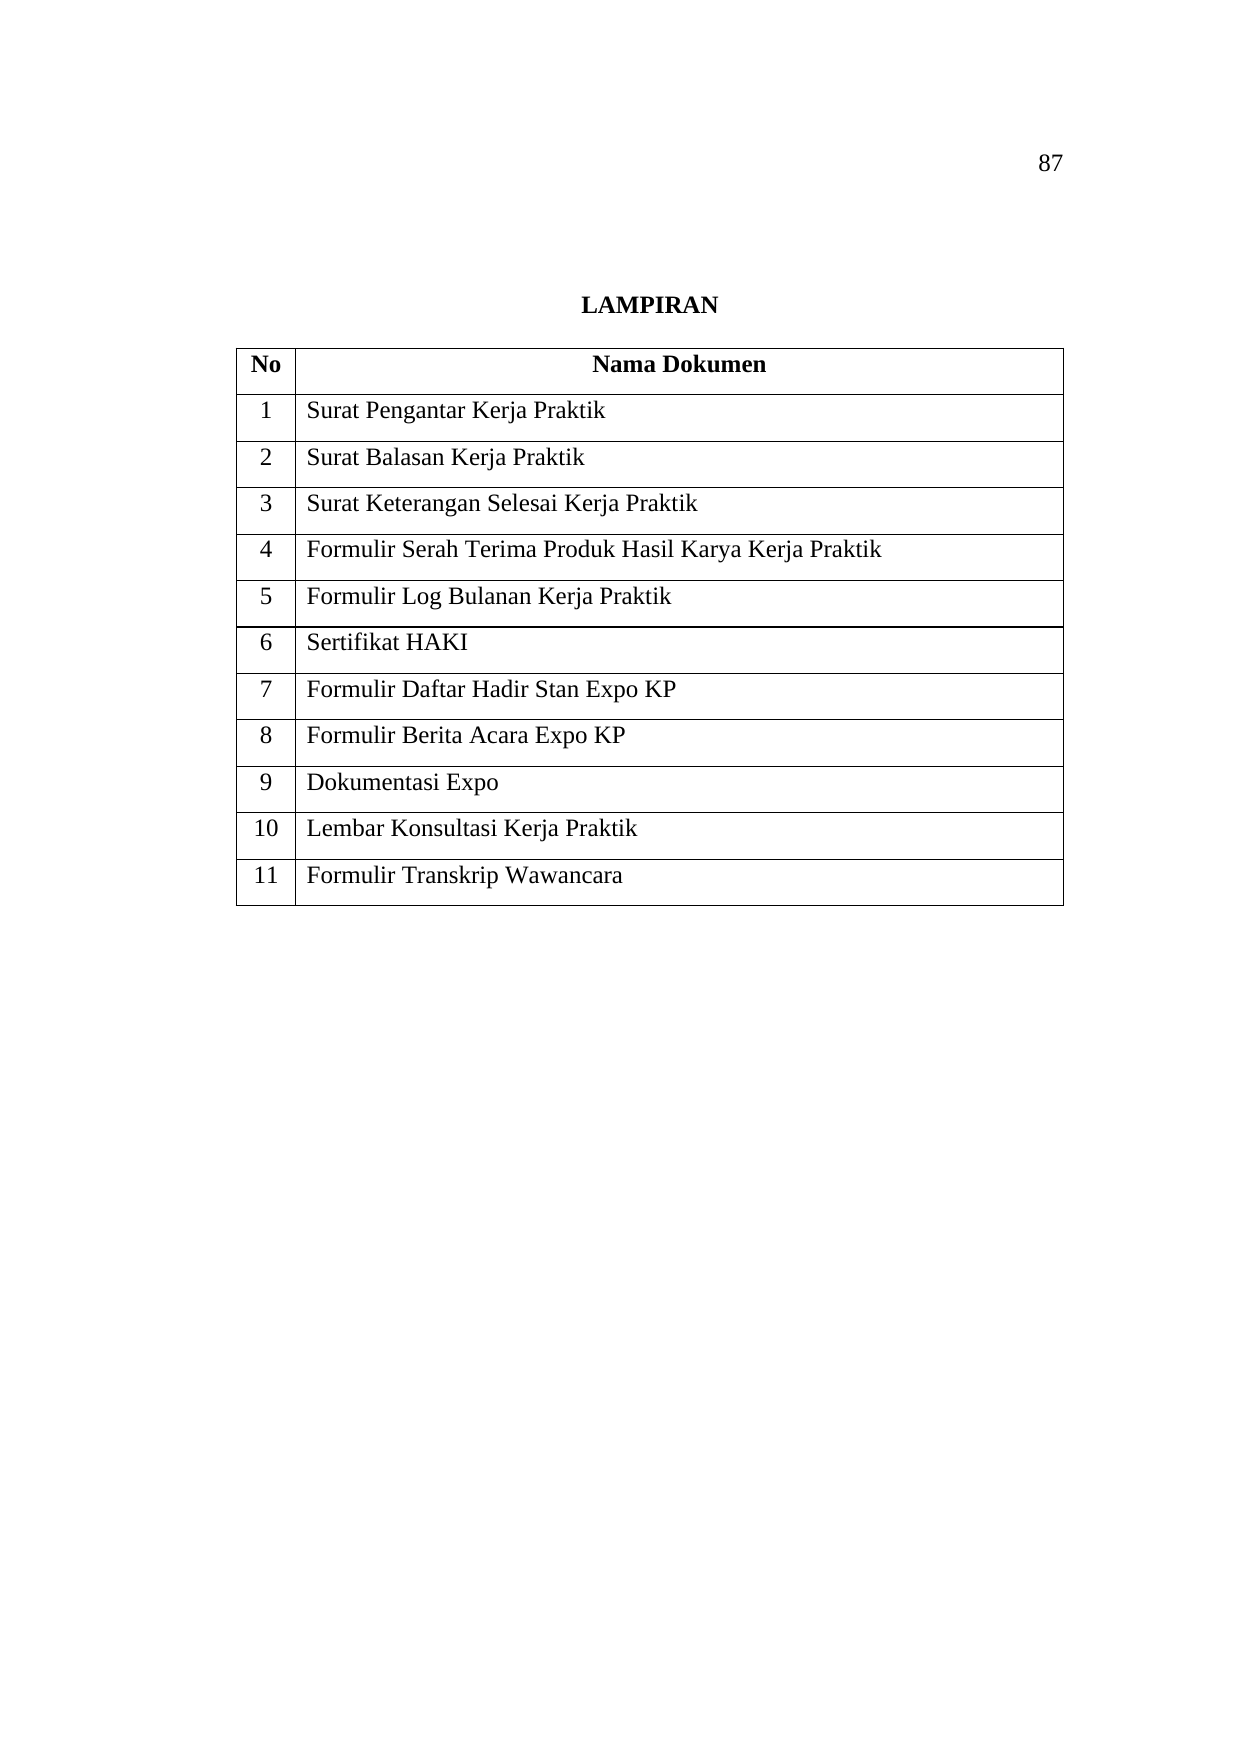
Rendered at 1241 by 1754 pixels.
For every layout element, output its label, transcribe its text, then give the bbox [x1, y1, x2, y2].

subtitle LAMPIRAN [221, 290, 1063, 319]
table_cell 3 [237, 488, 295, 533]
table_cell Surat Keterangan Selesai Kerja Praktik [296, 488, 1063, 533]
table_cell 6 [237, 628, 295, 673]
table_cell Dokumentasi Expo [296, 767, 1063, 812]
table_cell 10 [237, 813, 295, 859]
table_header No [237, 349, 295, 394]
table_cell 7 [237, 674, 295, 719]
table_cell 4 [237, 535, 295, 580]
table_cell 8 [237, 720, 295, 766]
table_cell 1 [237, 395, 295, 441]
table_cell 11 [237, 860, 295, 905]
table_cell Formulir Transkrip Wawancara [296, 860, 1063, 905]
table_cell 5 [237, 581, 295, 626]
table_cell Formulir Serah Terima Produk Hasil Karya Kerja Praktik [296, 535, 1063, 580]
table_header Nama Dokumen [296, 349, 1063, 394]
table_cell 9 [237, 767, 295, 812]
table_cell 2 [237, 442, 295, 487]
table_cell Surat Balasan Kerja Praktik [296, 442, 1063, 487]
table_cell Lembar Konsultasi Kerja Praktik [296, 813, 1063, 859]
table_cell Formulir Log Bulanan Kerja Praktik [296, 581, 1063, 626]
table_cell Formulir Daftar Hadir Stan Expo KP [296, 674, 1063, 719]
table_cell Formulir Berita Acara Expo KP [296, 720, 1063, 766]
table_cell Sertifikat HAKI [296, 628, 1063, 673]
table_cell Surat Pengantar Kerja Praktik [296, 395, 1063, 441]
